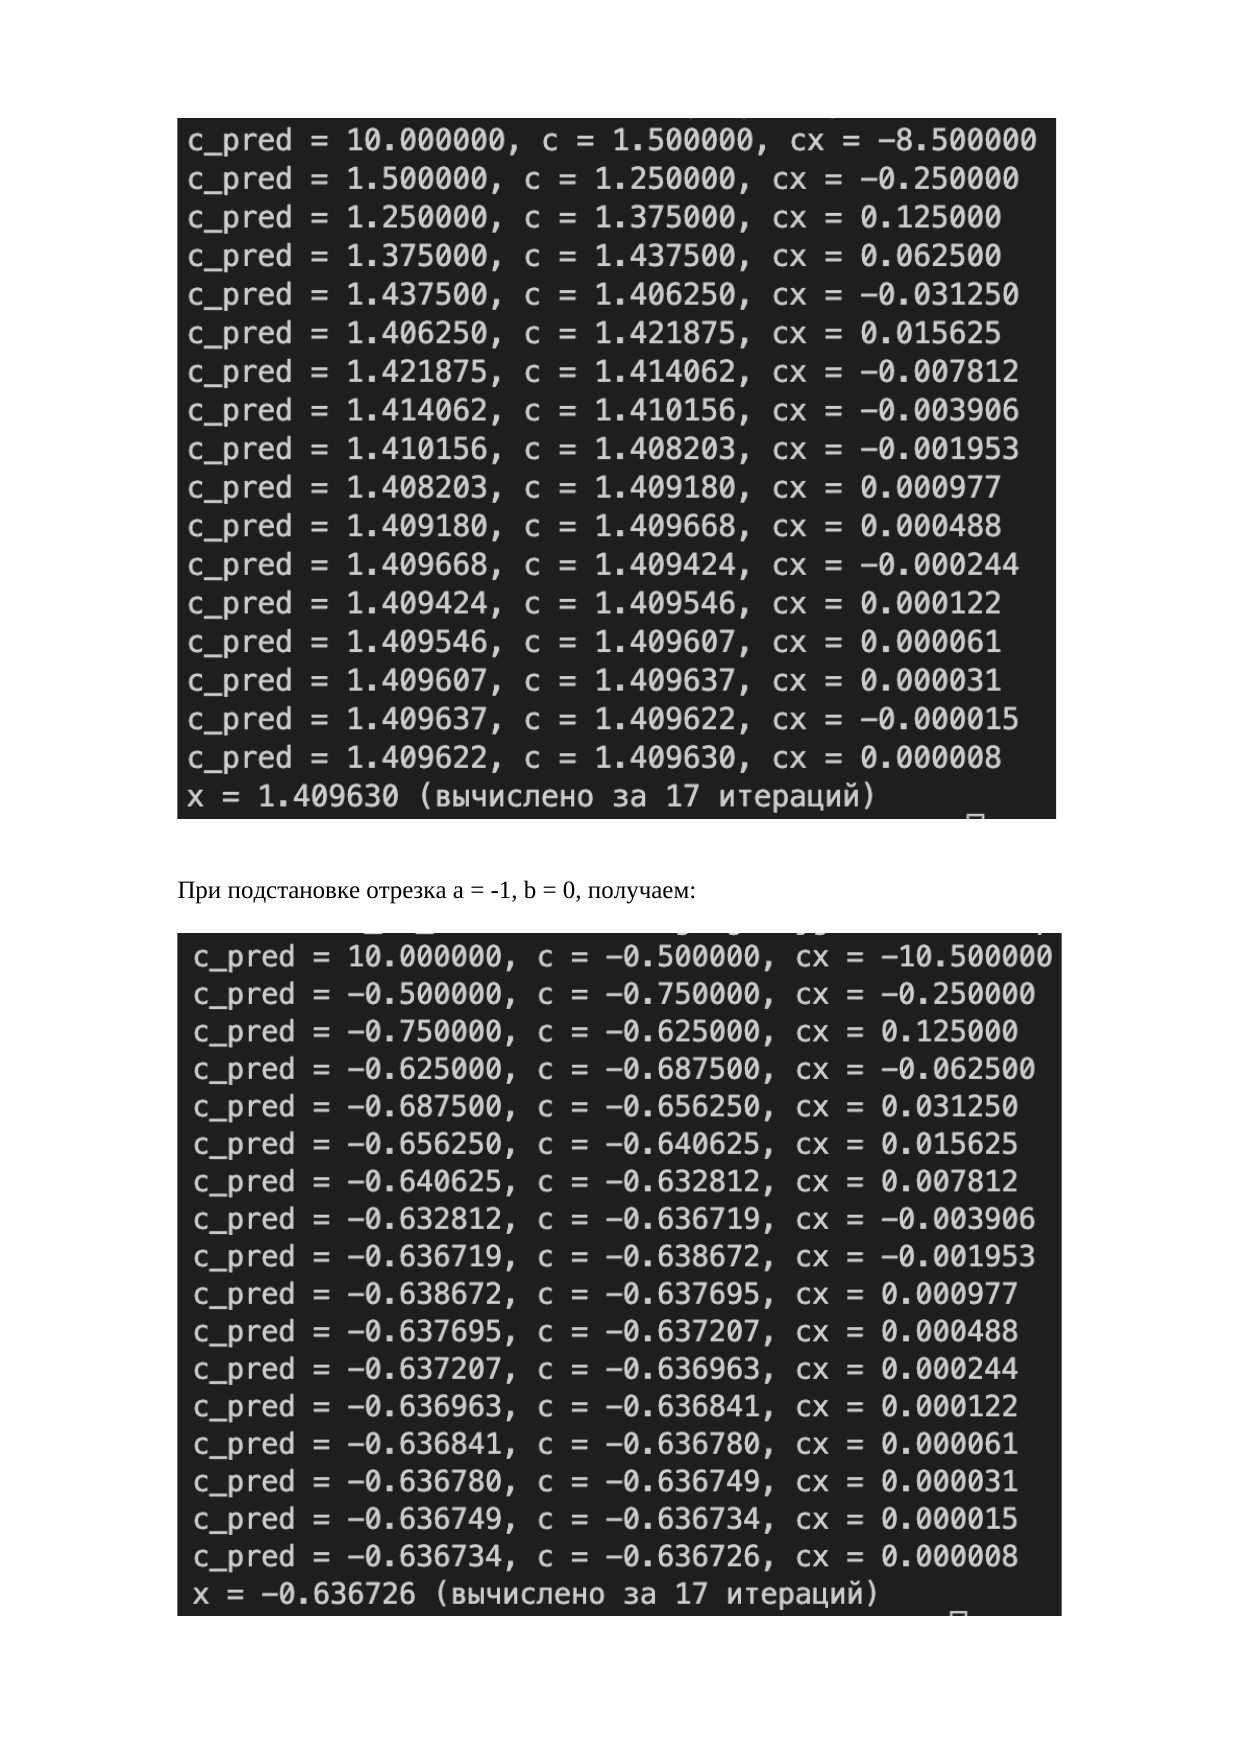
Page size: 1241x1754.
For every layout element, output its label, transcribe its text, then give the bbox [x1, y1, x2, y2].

text При подстановке отрезка a = -1, b = 0, получаем: [177, 876, 1152, 904]
picture [177, 933, 1062, 1616]
picture [177, 118, 1057, 819]
